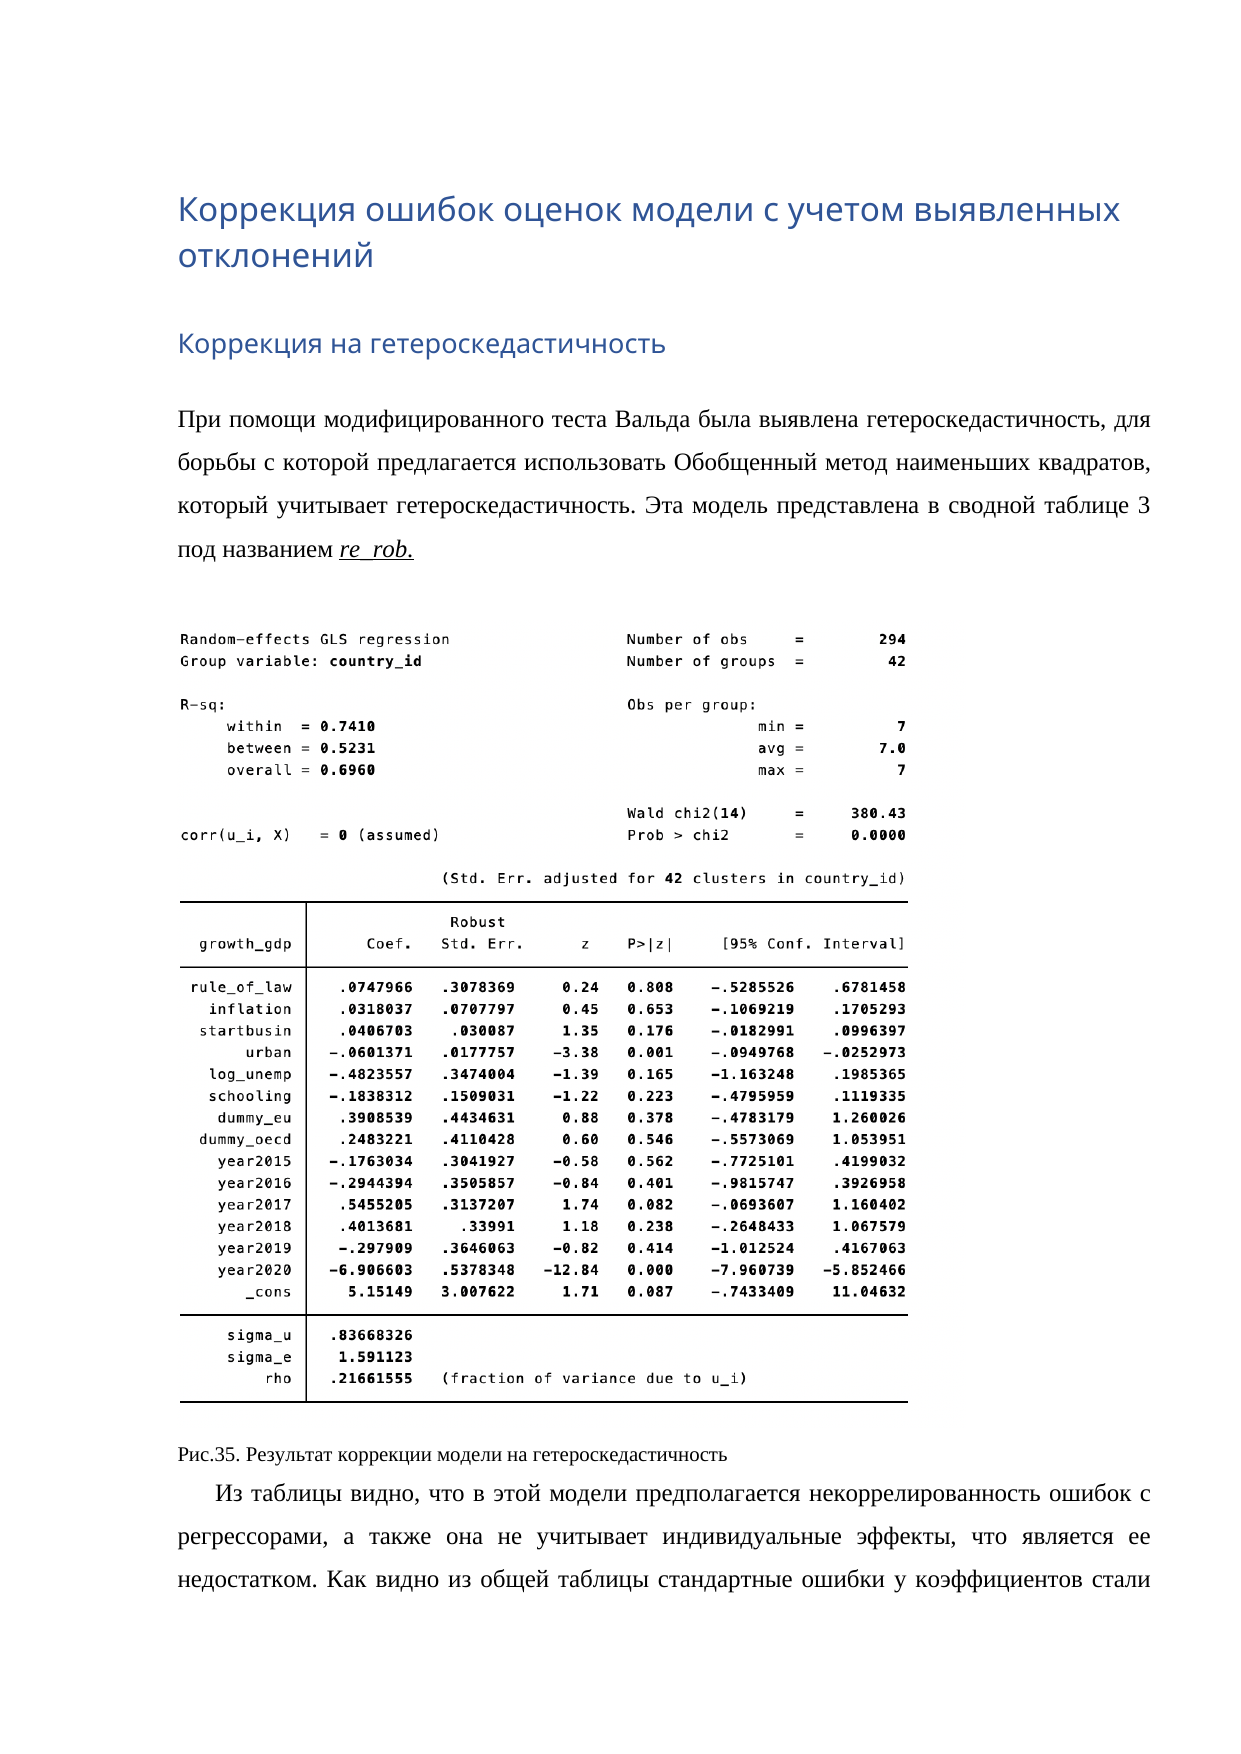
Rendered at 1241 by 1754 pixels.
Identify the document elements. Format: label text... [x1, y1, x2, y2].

text При помощи модифицированного теста Вальда была выявлена гетероскедастичность, для борьбы с которой предлагается использовать Обобщенный метод наименьших квадратов, который учитывает гетероскедастичность. Эта модель представлена в сводной таблице 3 под названием re_rob. [177, 404, 1152, 562]
picture [177, 620, 967, 1428]
text Рис.35. Результат коррекции модели на гетероскедастичность [177, 1442, 1152, 1466]
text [177, 1478, 1152, 1593]
subtitle Коррекция на гетероскедастичность [177, 324, 1152, 361]
subtitle Коррекция ошибок оценок модели с учетом выявленных отклонений [177, 186, 1152, 277]
